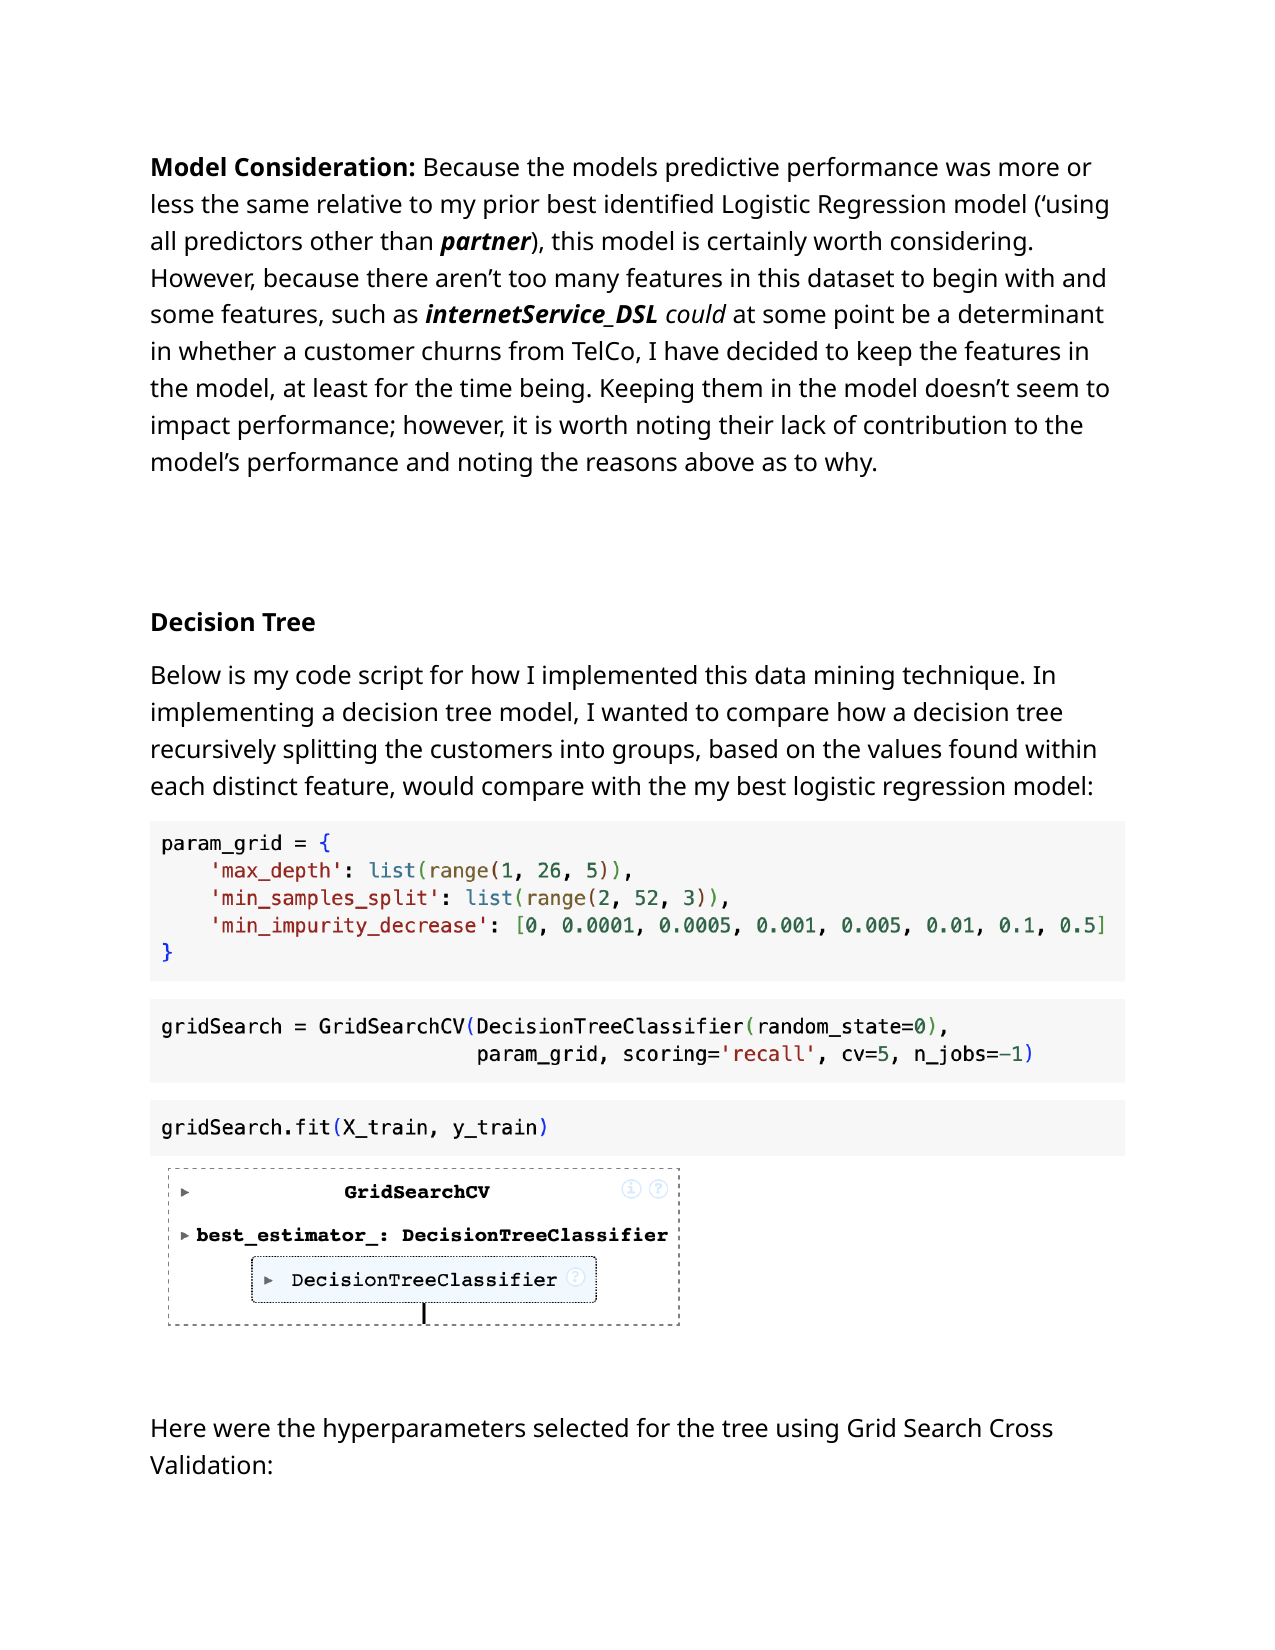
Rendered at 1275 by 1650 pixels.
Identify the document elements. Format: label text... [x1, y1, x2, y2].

text Decision Tree [150, 604, 1125, 638]
text Here were the hyperparameters selected for the tree using Grid Search Cross Validation: [150, 1411, 1125, 1482]
text Model Consideration: Because the models predictive performance was more or less the same relative to my prior best identified Logistic Regression model (‘using all predictors other than partner), this model is certainly worth considering. However, because there aren’t too many features in this dataset to begin with and some features, such as internetService_DSL could at some point be a determinant in whether a customer churns from TelCo, I have decided to keep the features in the model, at least for the time being. Keeping them in the model doesn’t seem to impact performance; however, it is worth noting their lack of contribution to the model’s performance and noting the reasons above as to why. [150, 150, 1125, 478]
picture [150, 821, 1125, 1339]
text Below is my code script for how I implemented this data mining technique. In implementing a decision tree model, I wanted to compare how a decision tree recursively splitting the customers into groups, based on the values found within each distinct feature, would compare with the my best logistic regression model: [150, 658, 1125, 802]
